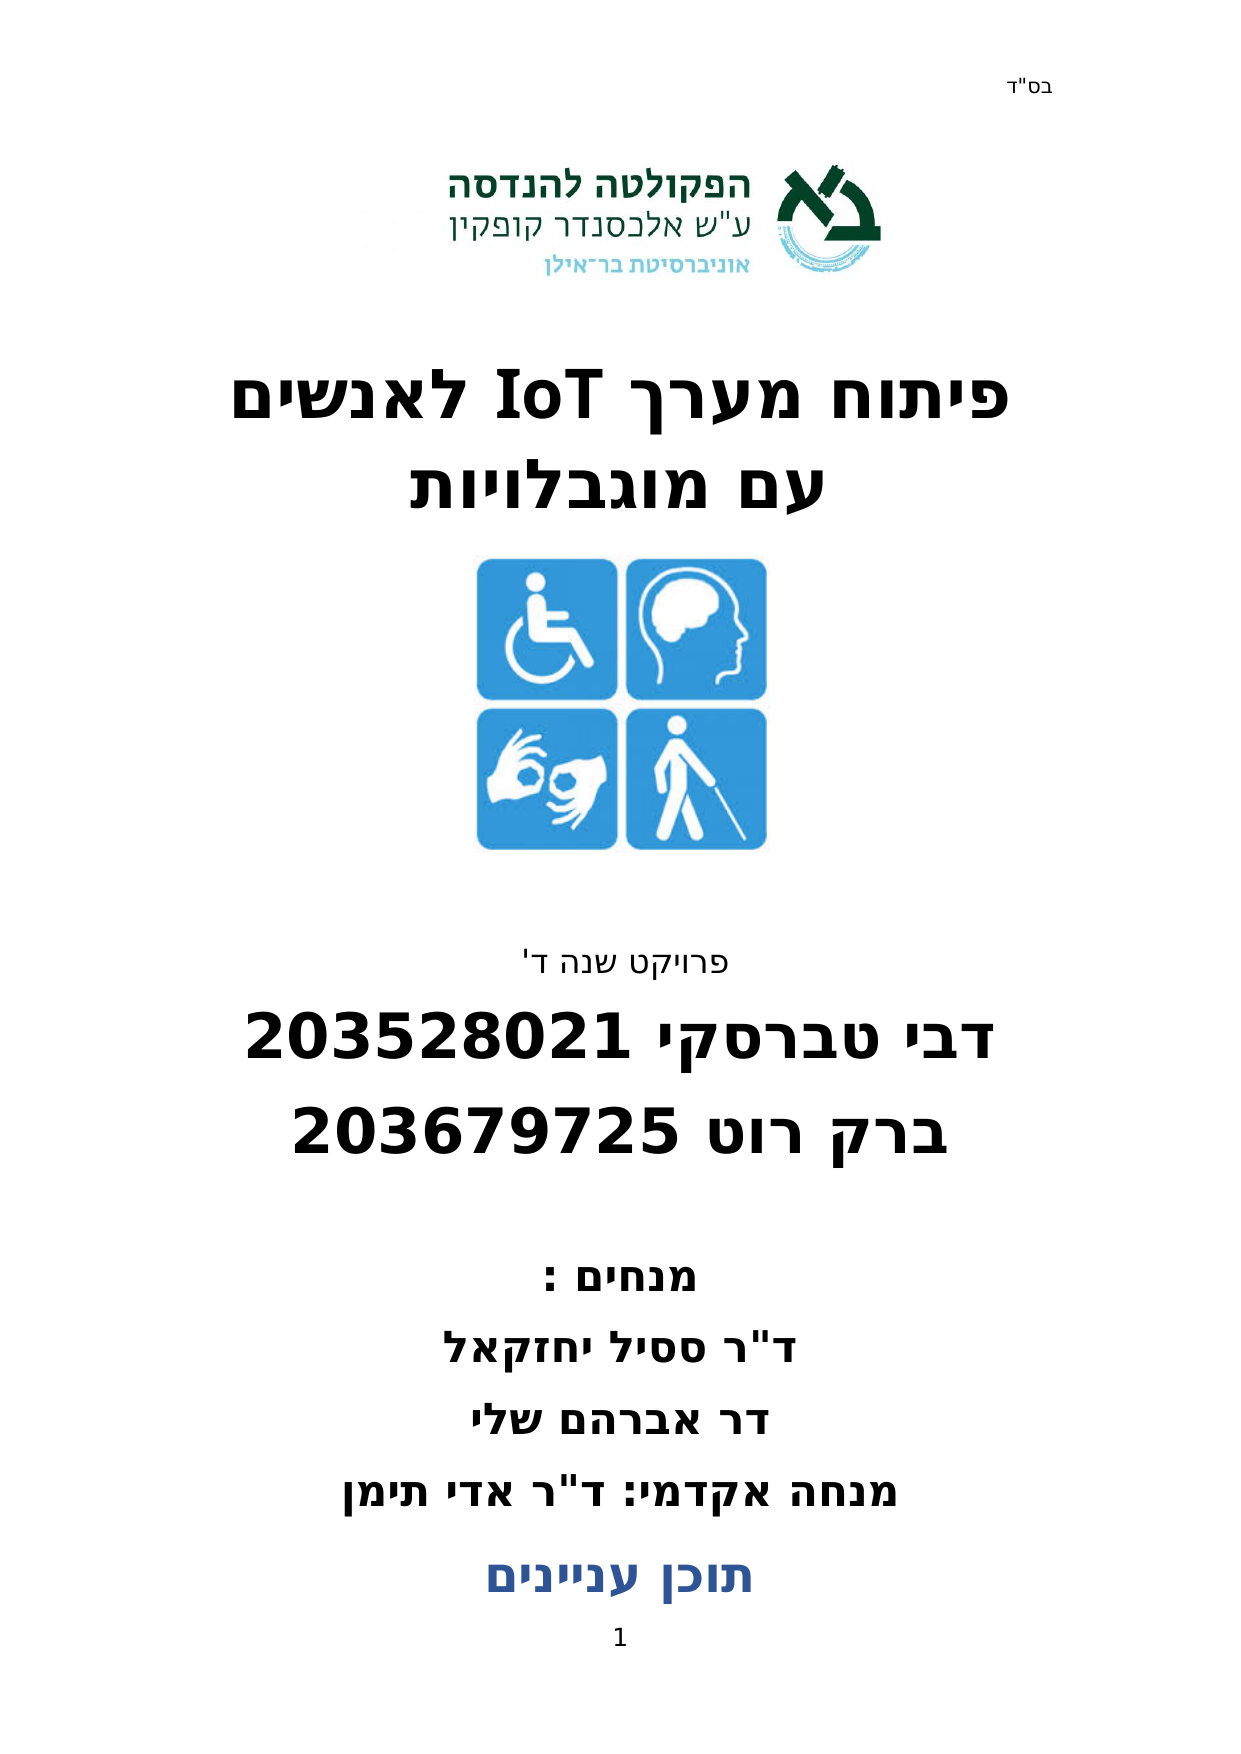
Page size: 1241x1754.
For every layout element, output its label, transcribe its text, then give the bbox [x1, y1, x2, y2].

text ד"ר ססיל יחזקאל [187, 1322, 1053, 1373]
text תוכן עניינים [187, 1546, 1053, 1604]
text מנחים : [187, 1251, 1053, 1302]
text פרויקט שנה ד' [187, 942, 1053, 981]
picture [473, 555, 771, 854]
picture [360, 150, 882, 294]
text ברק רוט 203679725 [187, 1096, 1053, 1169]
text דבי טברסקי 203528021 [187, 1001, 1053, 1073]
text פיתוח מערך IoT לאנשים עם מוגבלויות [187, 344, 1053, 524]
text דר אברהם שלי [187, 1394, 1053, 1445]
text מנחה אקדמי: ד"ר אדי תימן [187, 1466, 1053, 1517]
